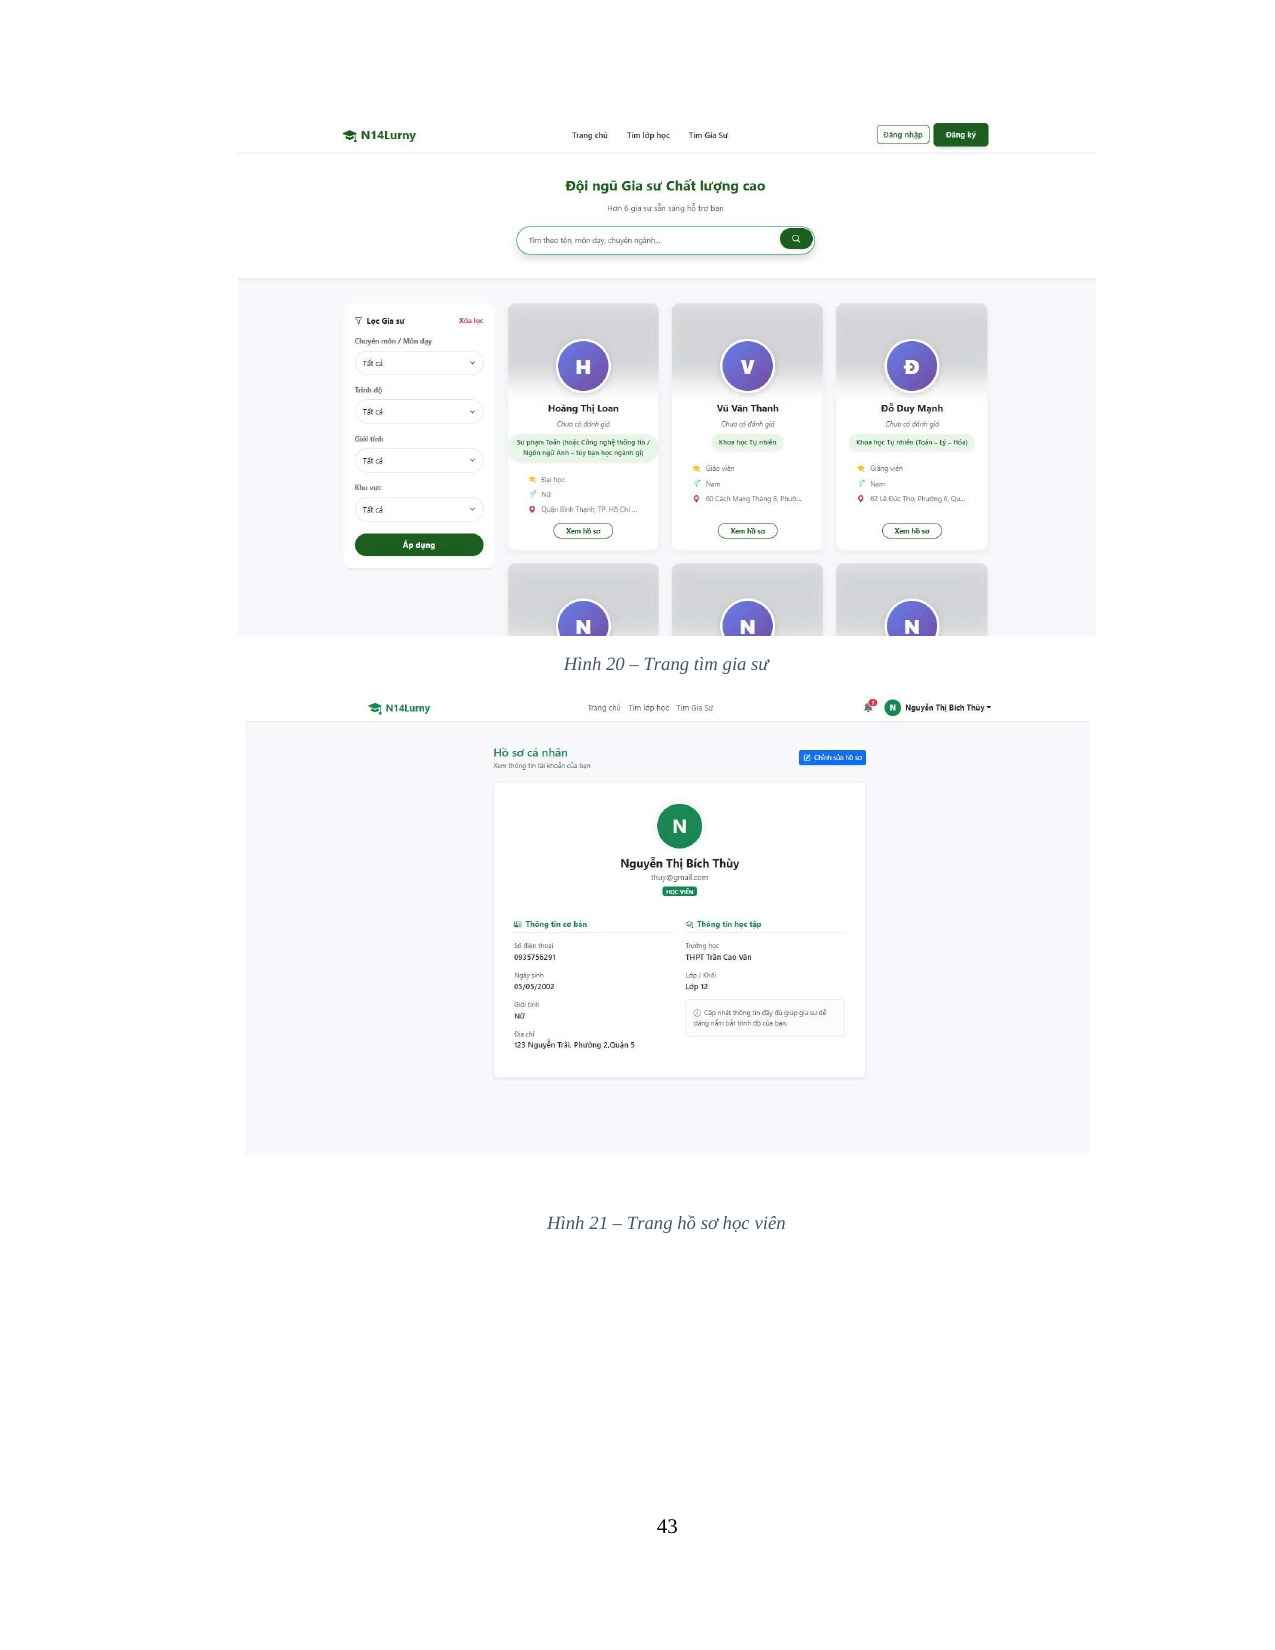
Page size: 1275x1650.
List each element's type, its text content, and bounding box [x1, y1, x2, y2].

text Hình 20 – Trang tìm gia sư [177, 653, 1157, 675]
picture [244, 695, 1090, 1195]
picture [237, 118, 1097, 636]
text Hình 21 – Trang hồ sơ học viên [177, 1212, 1157, 1234]
